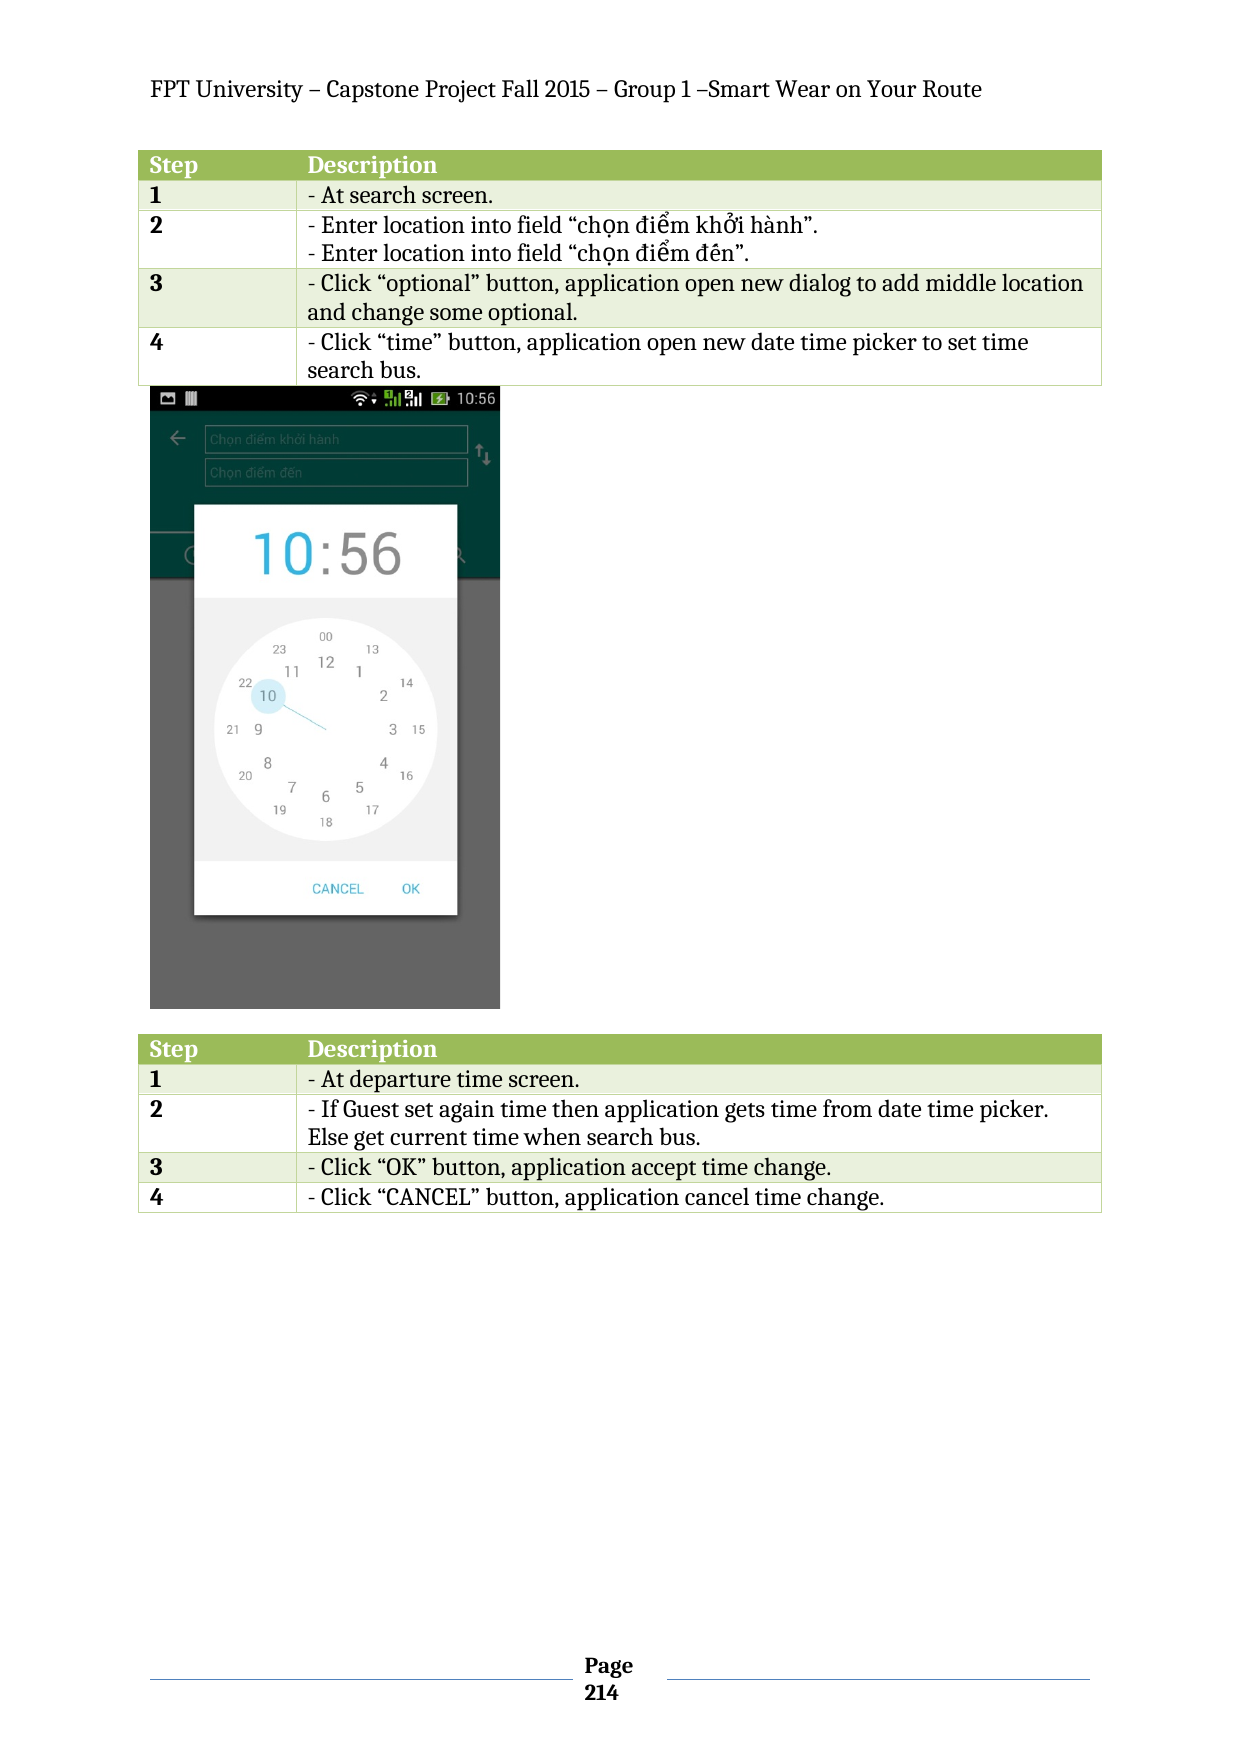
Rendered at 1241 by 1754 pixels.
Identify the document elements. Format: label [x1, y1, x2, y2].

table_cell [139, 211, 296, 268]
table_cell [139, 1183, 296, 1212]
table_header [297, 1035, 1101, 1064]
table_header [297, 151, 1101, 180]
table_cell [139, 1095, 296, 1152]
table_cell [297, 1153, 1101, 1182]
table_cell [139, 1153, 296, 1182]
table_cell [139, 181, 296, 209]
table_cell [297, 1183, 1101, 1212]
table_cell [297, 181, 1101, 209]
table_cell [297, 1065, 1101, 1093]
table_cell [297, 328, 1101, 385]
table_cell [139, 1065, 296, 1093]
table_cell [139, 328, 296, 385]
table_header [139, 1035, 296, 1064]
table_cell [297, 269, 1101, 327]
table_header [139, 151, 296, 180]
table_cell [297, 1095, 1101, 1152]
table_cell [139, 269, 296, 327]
picture [150, 386, 501, 1009]
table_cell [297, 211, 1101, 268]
